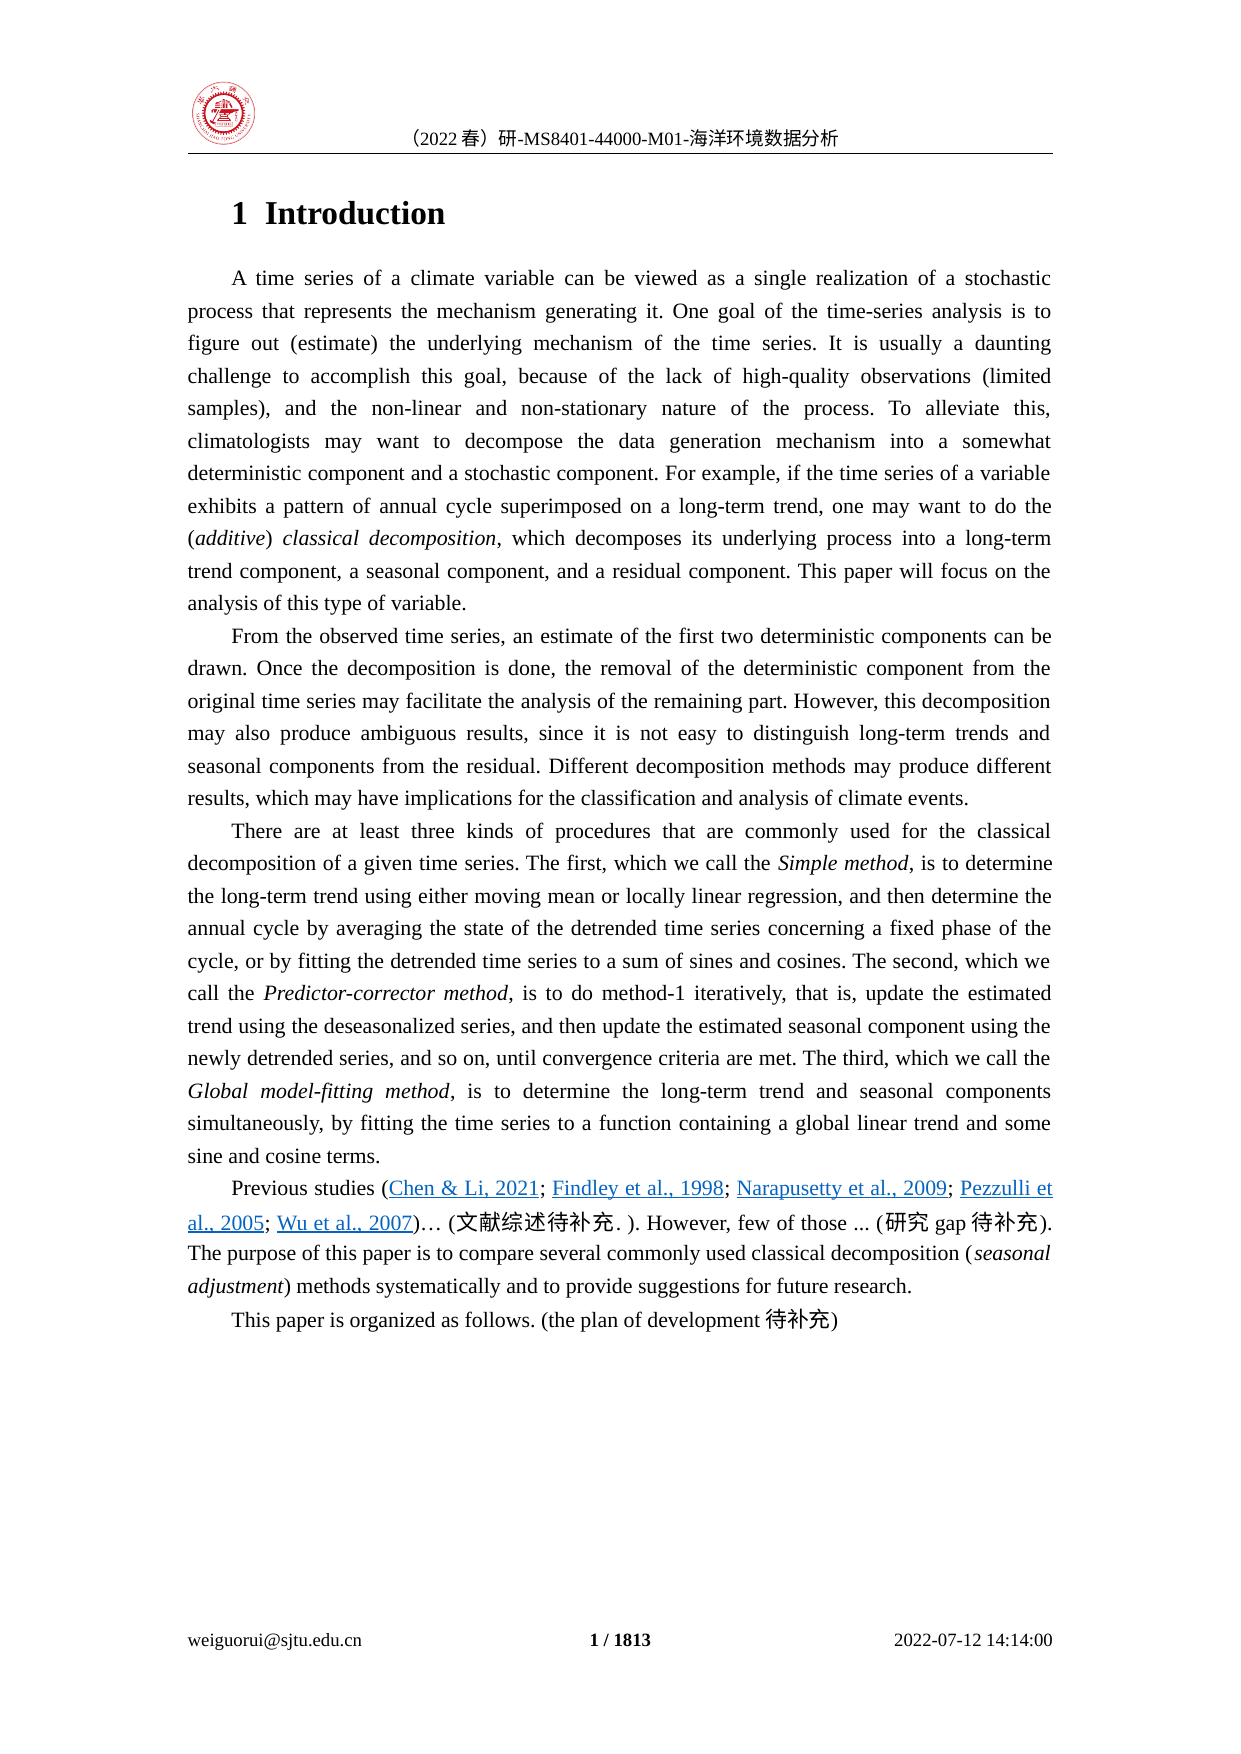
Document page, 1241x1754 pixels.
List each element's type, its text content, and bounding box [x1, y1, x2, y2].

text There are at least three kinds of procedures that are commonly used for the classical decomposition of a given time series. The first, which we call the Simple method, is to determine the long-term trend using either moving mean or locally linear regression, and then determine the annual cycle by averaging the state of the detrended time series concerning a fixed phase of the cycle, or by fitting the detrended time series to a sum of sines and cosines. The second, which we call the Predictor-corrector method, is to do method-1 iteratively, that is, update the estimated trend using the deseasonalized series, and then update the estimated seasonal component using the newly detrended series, and so on, until convergence criteria are met. The third, which we call the Global model-fitting method, is to determine the long-term trend and seasonal components simultaneously, by fitting the time series to a function containing a global linear trend and some sine and cosine terms. [187, 814, 1053, 1172]
text Previous studies (Chen & Li, 2021; Findley et al., 1998; Narapusetty et al., 2009; Pezzulli et al., 2005; Wu et al., 2007)… (文献综述待补充. ). However, few of those ... (研究gap待补充). The purpose of this paper is to compare several commonly used classical decomposition (seasonal adjustment) methods systematically and to provide suggestions for future research. [187, 1172, 1053, 1302]
text This paper is organized as follows. (the plan of development待补充) [187, 1302, 1053, 1334]
subtitle Introduction [231, 180, 1053, 245]
text A time series of a climate variable can be viewed as a single realization of a stochastic process that represents the mechanism generating it. One goal of the time-series analysis is to figure out (estimate) the underlying mechanism of the time series. It is usually a daunting challenge to accomplish this goal, because of the lack of high-quality observations (limited samples), and the non-linear and non-stationary nature of the process. To alleviate this, climatologists may want to decompose the data generation mechanism into a somewhat deterministic component and a stochastic component. For example, if the time series of a variable exhibits a pattern of annual cycle superimposed on a long-term trend, one may want to do the (additive) classical decomposition, which decomposes its underlying process into a long-term trend component, a seasonal component, and a residual component. This paper will focus on the analysis of this type of variable. [187, 262, 1053, 619]
text From the observed time series, an estimate of the first two deterministic components can be drawn. Once the decomposition is done, the removal of the deterministic component from the original time series may facilitate the analysis of the remaining part. However, this decomposition may also produce ambiguous results, since it is not easy to distinguish long-term trends and seasonal components from the residual. Different decomposition methods may produce different results, which may have implications for the classification and analysis of climate events. [187, 619, 1053, 814]
picture [188, 77, 259, 148]
